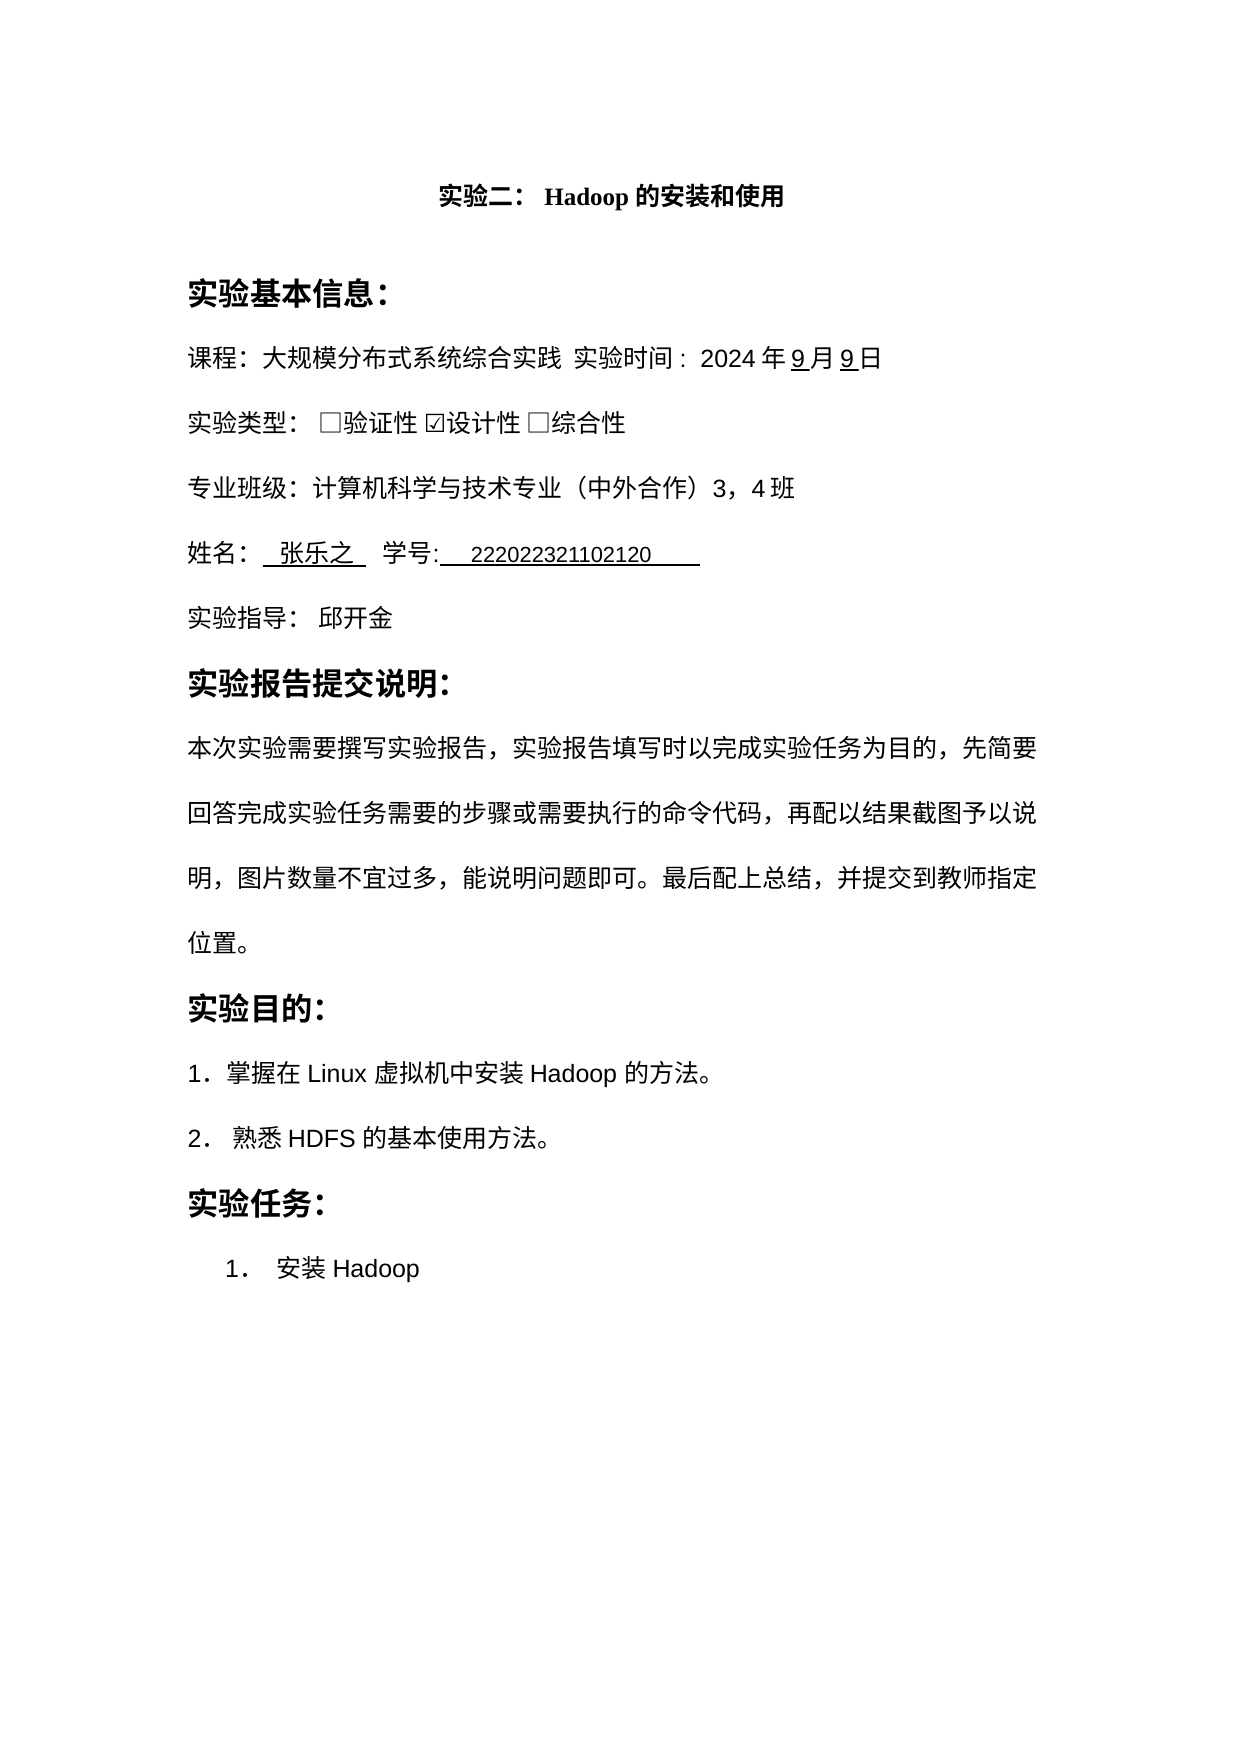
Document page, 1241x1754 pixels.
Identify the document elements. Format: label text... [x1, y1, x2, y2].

text 实验类型： □验证性 ☑设计性 □综合性 [187, 389, 1053, 454]
text 实验基本信息： [187, 259, 1053, 324]
text 实验报告提交说明： [187, 649, 1053, 714]
text 实验目的： [187, 974, 1053, 1039]
text 2． 熟悉 HDFS 的基本使用方法。 [187, 1104, 1053, 1169]
text 本次实验需要撰写实验报告，实验报告填写时以完成实验任务为目的，先简要回答完成实验任务需要的步骤或需要执行的命令代码，再配以结果截图予以说明，图片数量不宜过多，能说明问题即可。最后配上总结，并提交到教师指定位置。 [187, 714, 1053, 974]
list 安装 Hadoop [225, 1234, 1053, 1299]
text 1．掌握在 Linux 虚拟机中安装 Hadoop 的方法。 [187, 1039, 1053, 1104]
text 实验二： Hadoop 的安装和使用 [187, 162, 1053, 227]
text 姓名： 张乐之 学号: 222022321102120 [187, 519, 1053, 584]
text 实验指导： 邱开金 [187, 584, 1053, 649]
text 实验任务： [187, 1169, 1053, 1234]
text 课程：大规模分布式系统综合实践 实验时间 : 2024年9月9日 [187, 324, 1053, 389]
text 专业班级：计算机科学与技术专业（中外合作）3，4班 [187, 454, 1053, 519]
